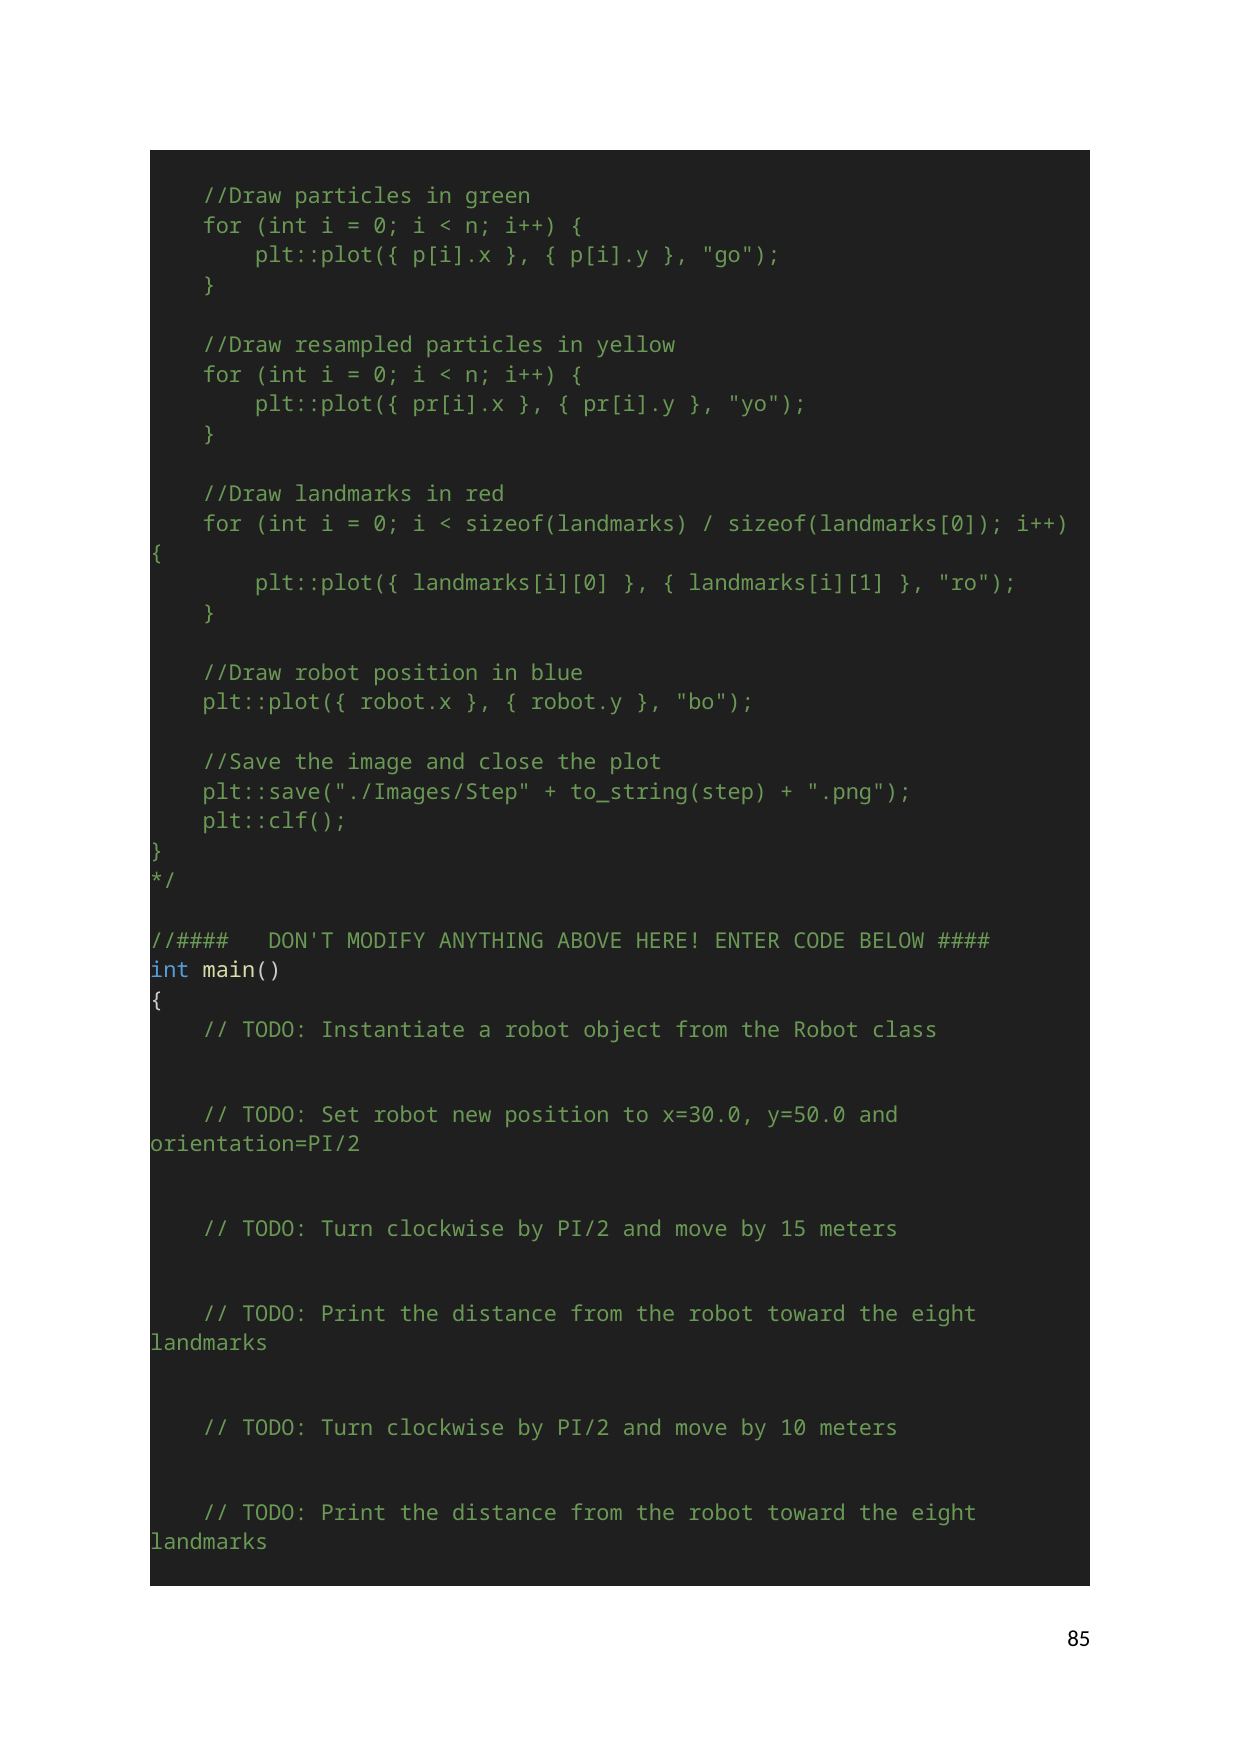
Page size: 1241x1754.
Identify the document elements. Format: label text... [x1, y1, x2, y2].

text // TODO: Turn clockwise by PI/2 and move by 15 meters [150, 1213, 1090, 1243]
text plt::save("./Images/Step" + to_string(step) + ".png"); [150, 776, 1090, 805]
text //#### DON'T MODIFY ANYTHING ABOVE HERE! ENTER CODE BELOW #### [150, 924, 1090, 954]
text plt::plot({ landmarks[i][0] }, { landmarks[i][1] }, "ro"); [150, 567, 1090, 597]
text //Draw particles in green [150, 180, 1090, 209]
text //Save the image and close the plot [150, 746, 1090, 776]
text plt::plot({ pr[i].x }, { pr[i].y }, "yo"); [150, 388, 1090, 418]
text { [150, 984, 1090, 1014]
text // TODO: Print the distance from the robot toward the eight landmarks [150, 1496, 1090, 1556]
text */ [150, 865, 1090, 895]
text plt::plot({ robot.x }, { robot.y }, "bo"); [150, 686, 1090, 716]
text // TODO: Print the distance from the robot toward the eight landmarks [150, 1297, 1090, 1357]
text int main() [150, 954, 1090, 984]
text //Draw resampled particles in yellow [150, 329, 1090, 358]
text for (int i = 0; i < n; i++) { [150, 358, 1090, 388]
text // TODO: Set robot new position to x=30.0, y=50.0 and orientation=PI/2 [150, 1098, 1090, 1158]
text for (int i = 0; i < sizeof(landmarks) / sizeof(landmarks[0]); i++) { [150, 507, 1090, 567]
text } [150, 835, 1090, 865]
text plt::plot({ p[i].x }, { p[i].y }, "go"); [150, 239, 1090, 269]
text } [150, 269, 1090, 299]
text //Draw robot position in blue [150, 656, 1090, 686]
text for (int i = 0; i < n; i++) { [150, 209, 1090, 239]
text plt::clf(); [150, 805, 1090, 835]
text // TODO: Instantiate a robot object from the Robot class [150, 1014, 1090, 1044]
text } [150, 597, 1090, 627]
text //Draw landmarks in red [150, 478, 1090, 507]
text // TODO: Turn clockwise by PI/2 and move by 10 meters [150, 1412, 1090, 1442]
text } [150, 418, 1090, 448]
